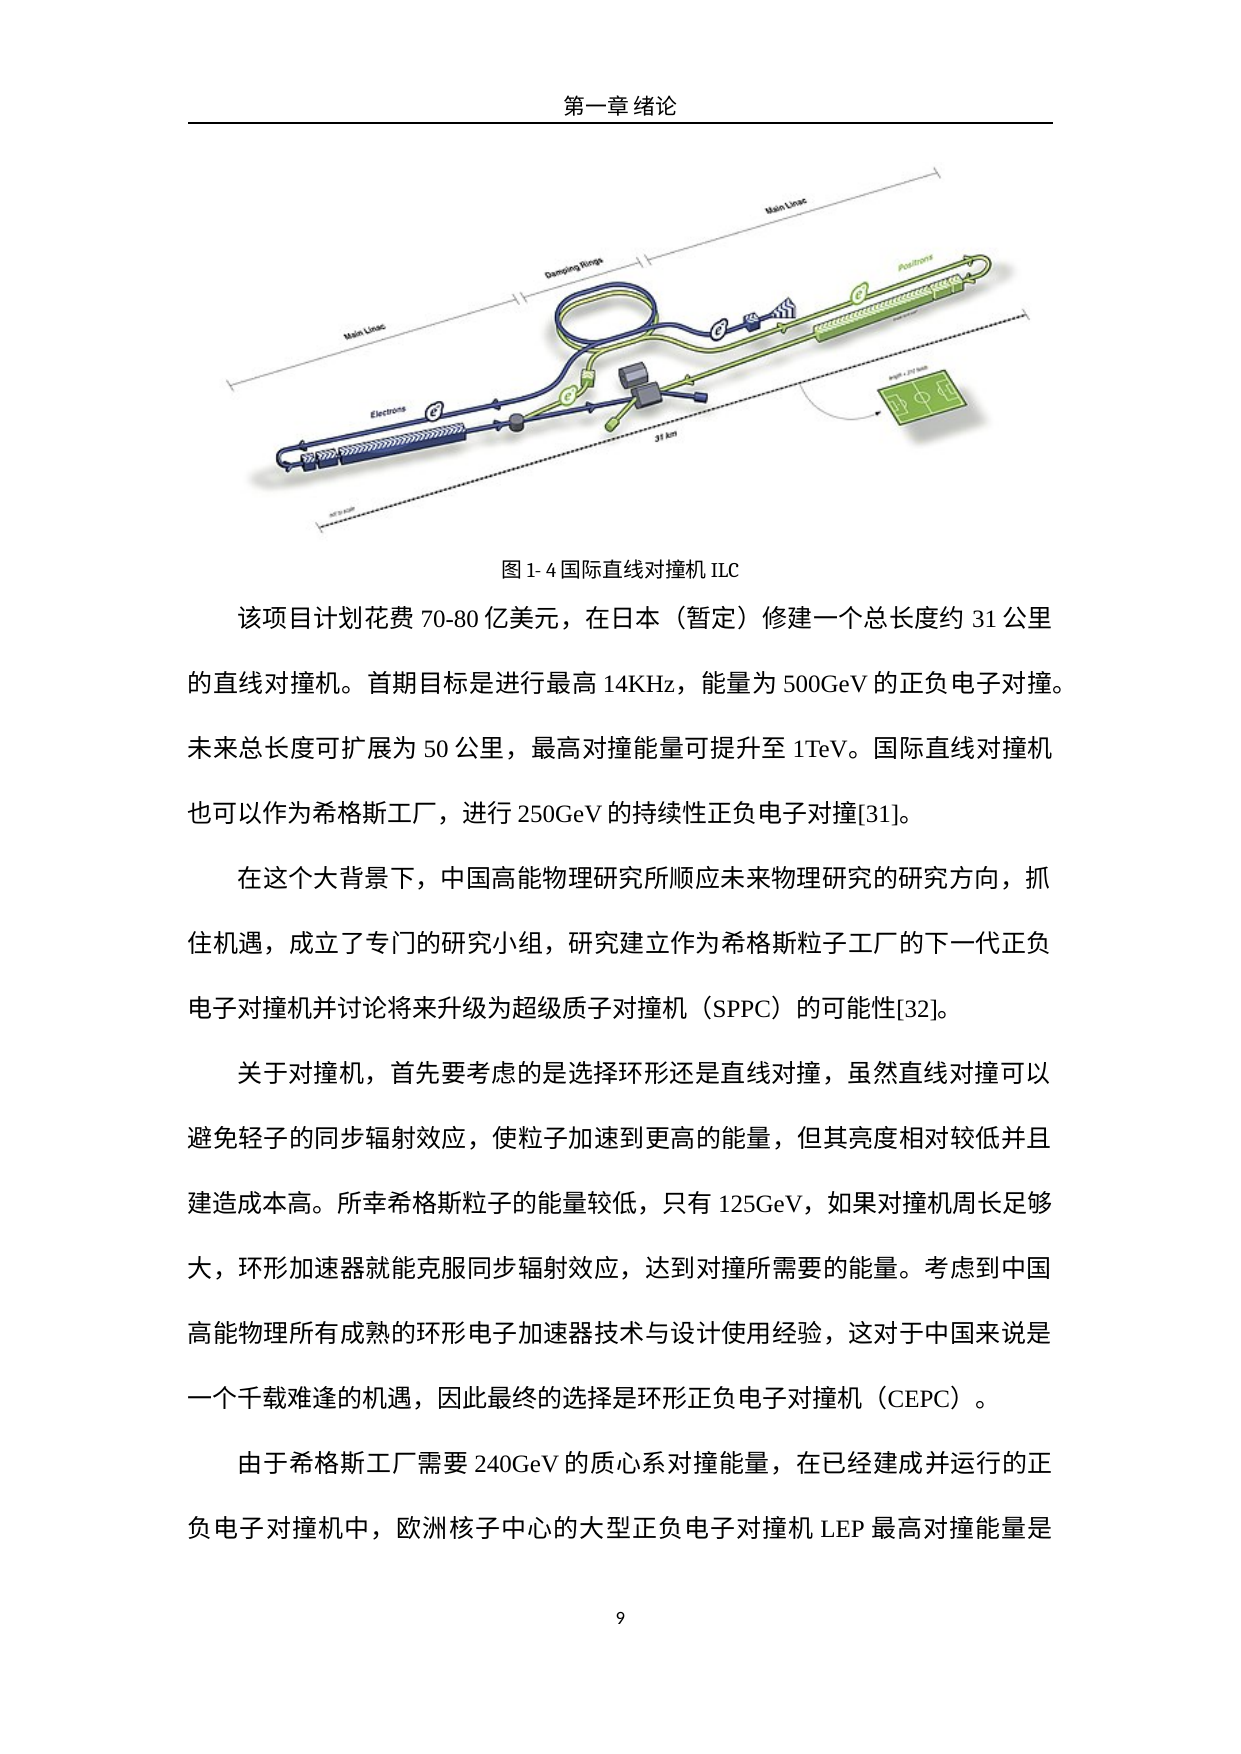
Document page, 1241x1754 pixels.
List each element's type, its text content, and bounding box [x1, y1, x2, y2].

text 图 1- 4 国际直线对撞机ILC [187, 552, 1053, 584]
picture [187, 162, 1053, 548]
text 关于对撞机，首先要考虑的是选择环形还是直线对撞，虽然直线对撞可以避免轻子的同步辐射效应，使粒子加速到更高的能量，但其亮度相对较低并且建造成本高。所幸希格斯粒子的能量较低，只有125GeV，如果对撞机周长足够大，环形加速器就能克服同步辐射效应，达到对撞所需要的能量。考虑到中国高能物理所有成熟的环形电子加速器技术与设计使用经验，这对于中国来说是一个千载难逢的机遇，因此最终的选择是环形正负电子对撞机（CEPC）。 [187, 1039, 1053, 1429]
text 该项目计划花费70-80亿美元，在日本（暂定）修建一个总长度约31公里的直线对撞机。首期目标是进行最高14KHz，能量为500GeV的正负电子对撞。未来总长度可扩展为50公里，最高对撞能量可提升至1TeV。国际直线对撞机也可以作为希格斯工厂，进行250GeV的持续性正负电子对撞[31]。 [187, 584, 1053, 844]
text 在这个大背景下，中国高能物理研究所顺应未来物理研究的研究方向，抓住机遇，成立了专门的研究小组，研究建立作为希格斯粒子工厂的下一代正负电子对撞机并讨论将来升级为超级质子对撞机（SPPC）的可能性[32]。 [187, 844, 1053, 1039]
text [187, 1429, 1053, 1559]
